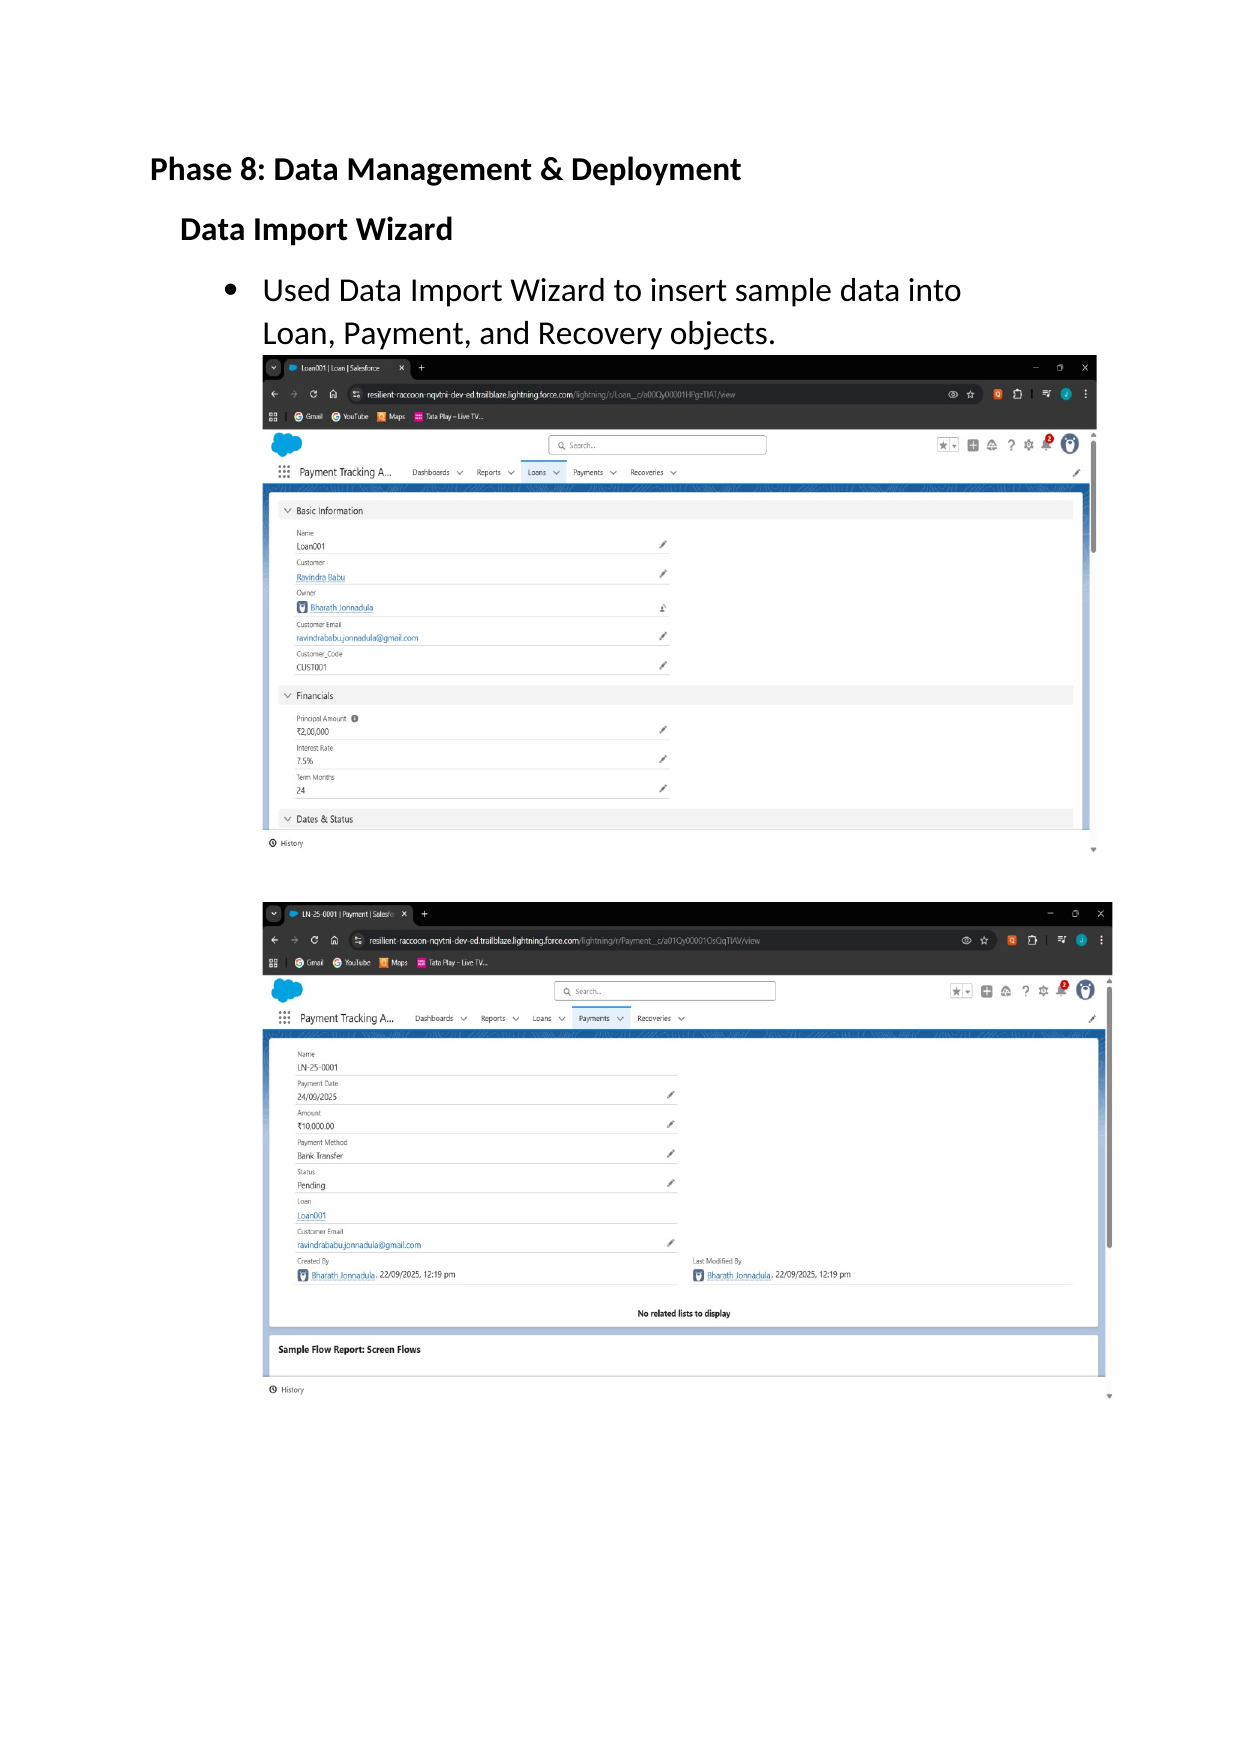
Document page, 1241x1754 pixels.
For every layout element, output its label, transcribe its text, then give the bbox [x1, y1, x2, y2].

list Used Data Import Wizard to insert sample data into Loan, Payment, and Recovery objects. [225, 268, 1039, 352]
subtitle Phase 8: Data Management & Deployment Data Import Wizard [150, 148, 771, 249]
picture [262, 355, 1097, 854]
picture [262, 902, 1113, 1399]
